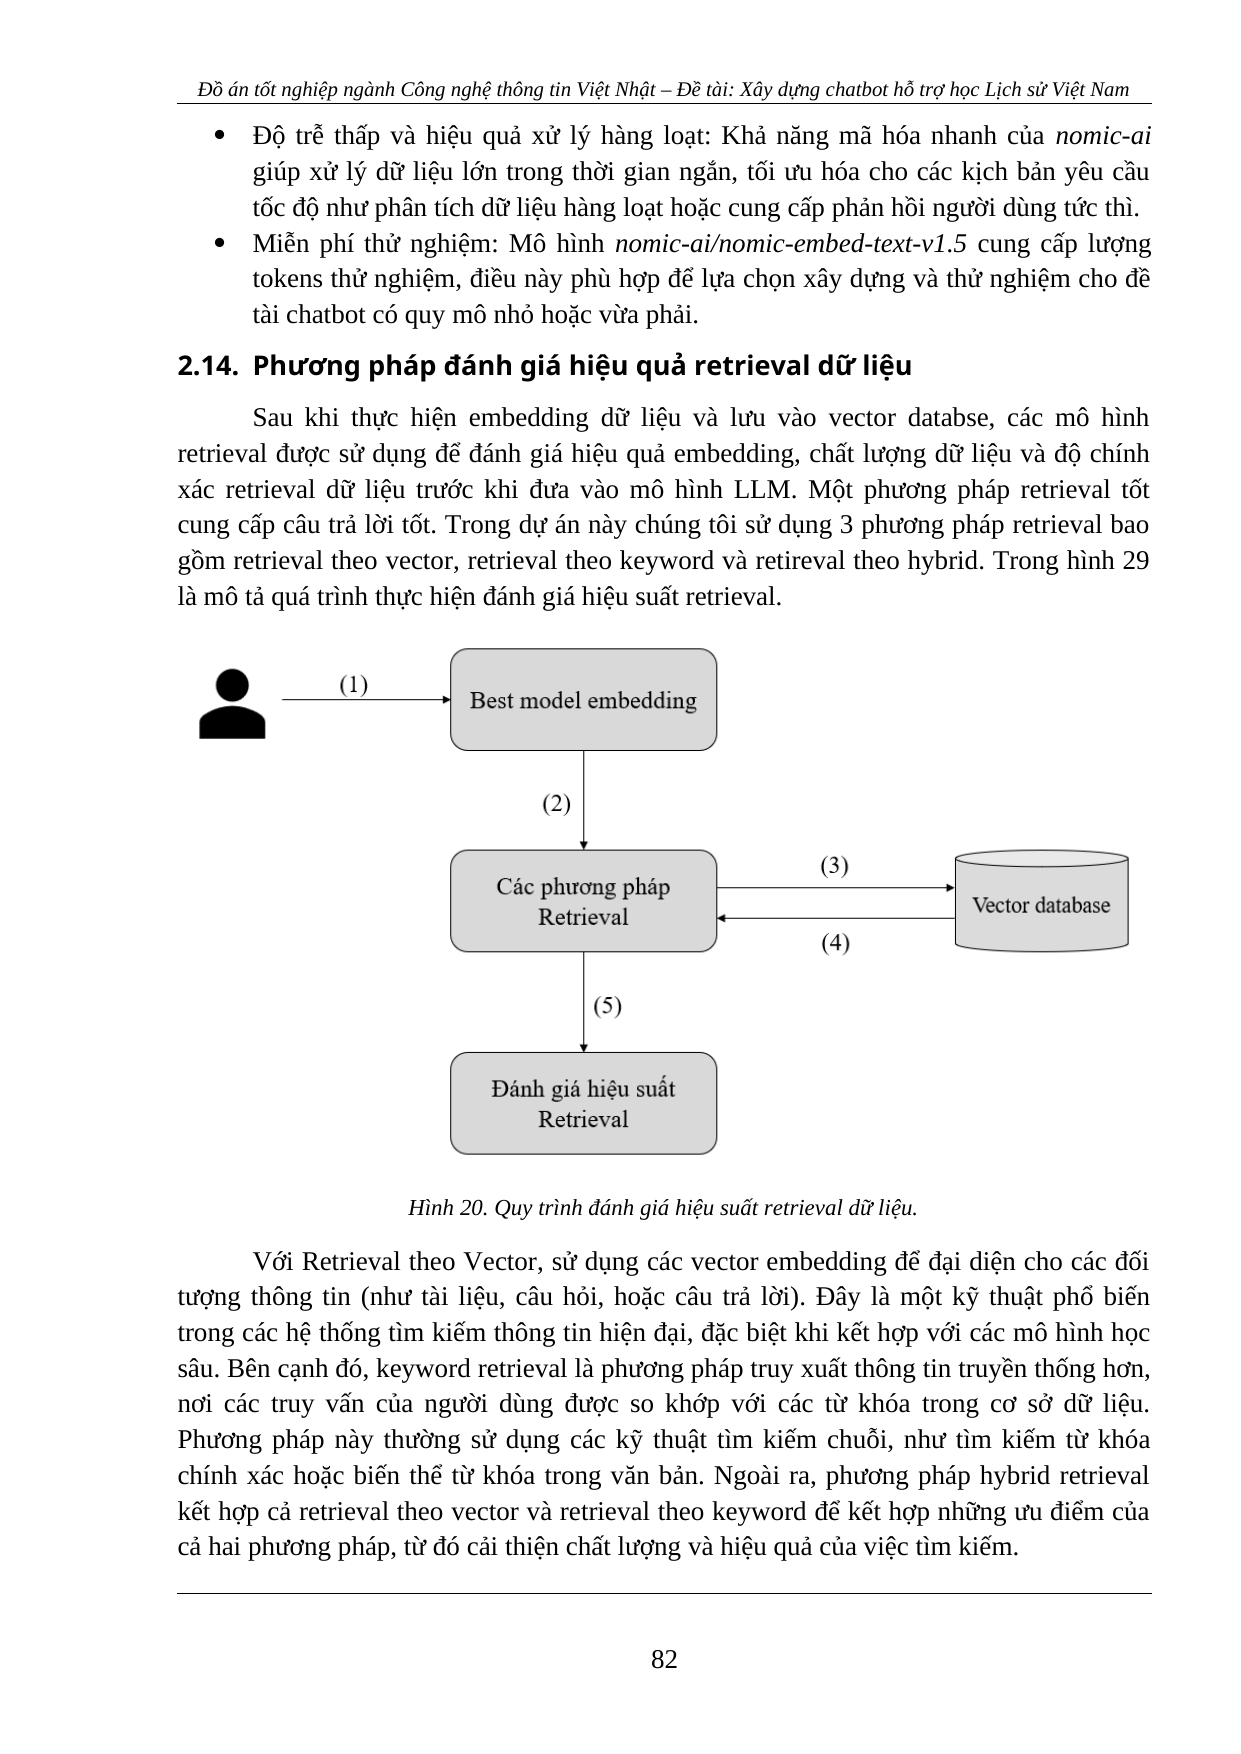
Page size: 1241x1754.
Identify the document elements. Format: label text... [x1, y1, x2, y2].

list Độ trễ thấp và hiệu quả xử lý hàng loạt: Khả năng mã hóa nhanh của nomic-ai giúp xử lý dữ liệu lớn trong thời gian ngắn, tối ưu hóa cho các kịch bản yêu cầu tốc độ như phân tích dữ liệu hàng loạt hoặc cung cấp phản hồi người dùng tức thì. [215, 119, 1152, 222]
subtitle Phương pháp đánh giá hiệu quả retrieval dữ liệu [177, 347, 1152, 383]
text Với Retrieval theo Vector, sử dụng các vector embedding để đại diện cho các đối tượng thông tin (như tài liệu, câu hỏi, hoặc câu trả lời). Đây là một kỹ thuật phổ biến trong các hệ thống tìm kiếm thông tin hiện đại, đặc biệt khi kết hợp với các mô hình học sâu. Bên cạnh đó, keyword retrieval là phương pháp truy xuất thông tin truyền thống hơn, nơi các truy vấn của người dùng được so khớp với các từ khóa trong cơ sở dữ liệu. Phương pháp này thường sử dụng các kỹ thuật tìm kiếm chuỗi, như tìm kiếm từ khóa chính xác hoặc biến thể từ khóa trong văn bản. Ngoài ra, phương pháp hybrid retrieval kết hợp cả retrieval theo vector và retrieval theo keyword để kết hợp những ưu điểm của cả hai phương pháp, từ đó cải thiện chất lượng và hiệu quả của việc tìm kiếm. [177, 1244, 1152, 1562]
list Miễn phí thử nghiệm: Mô hình nomic-ai/nomic-embed-text-v1.5 cung cấp lượng tokens thử nghiệm, điều này phù hợp để lựa chọn xây dựng và thử nghiệm cho đề tài chatbot có quy mô nhỏ hoặc vừa phải. [215, 227, 1152, 329]
text Sau khi thực hiện embedding dữ liệu và lưu vào vector databse, các mô hình retrieval được sử dụng để đánh giá hiệu quả embedding, chất lượng dữ liệu và độ chính xác retrieval dữ liệu trước khi đưa vào mô hình LLM. Một phương pháp retrieval tốt cung cấp câu trả lời tốt. Trong dự án này chúng tôi sử dụng 3 phương pháp retrieval bao gồm retrieval theo vector, retrieval theo keyword và retireval theo hybrid. Trong hình 29 là mô tả quá trình thực hiện đánh giá hiệu suất retrieval. [177, 401, 1152, 611]
picture [177, 628, 1152, 1177]
